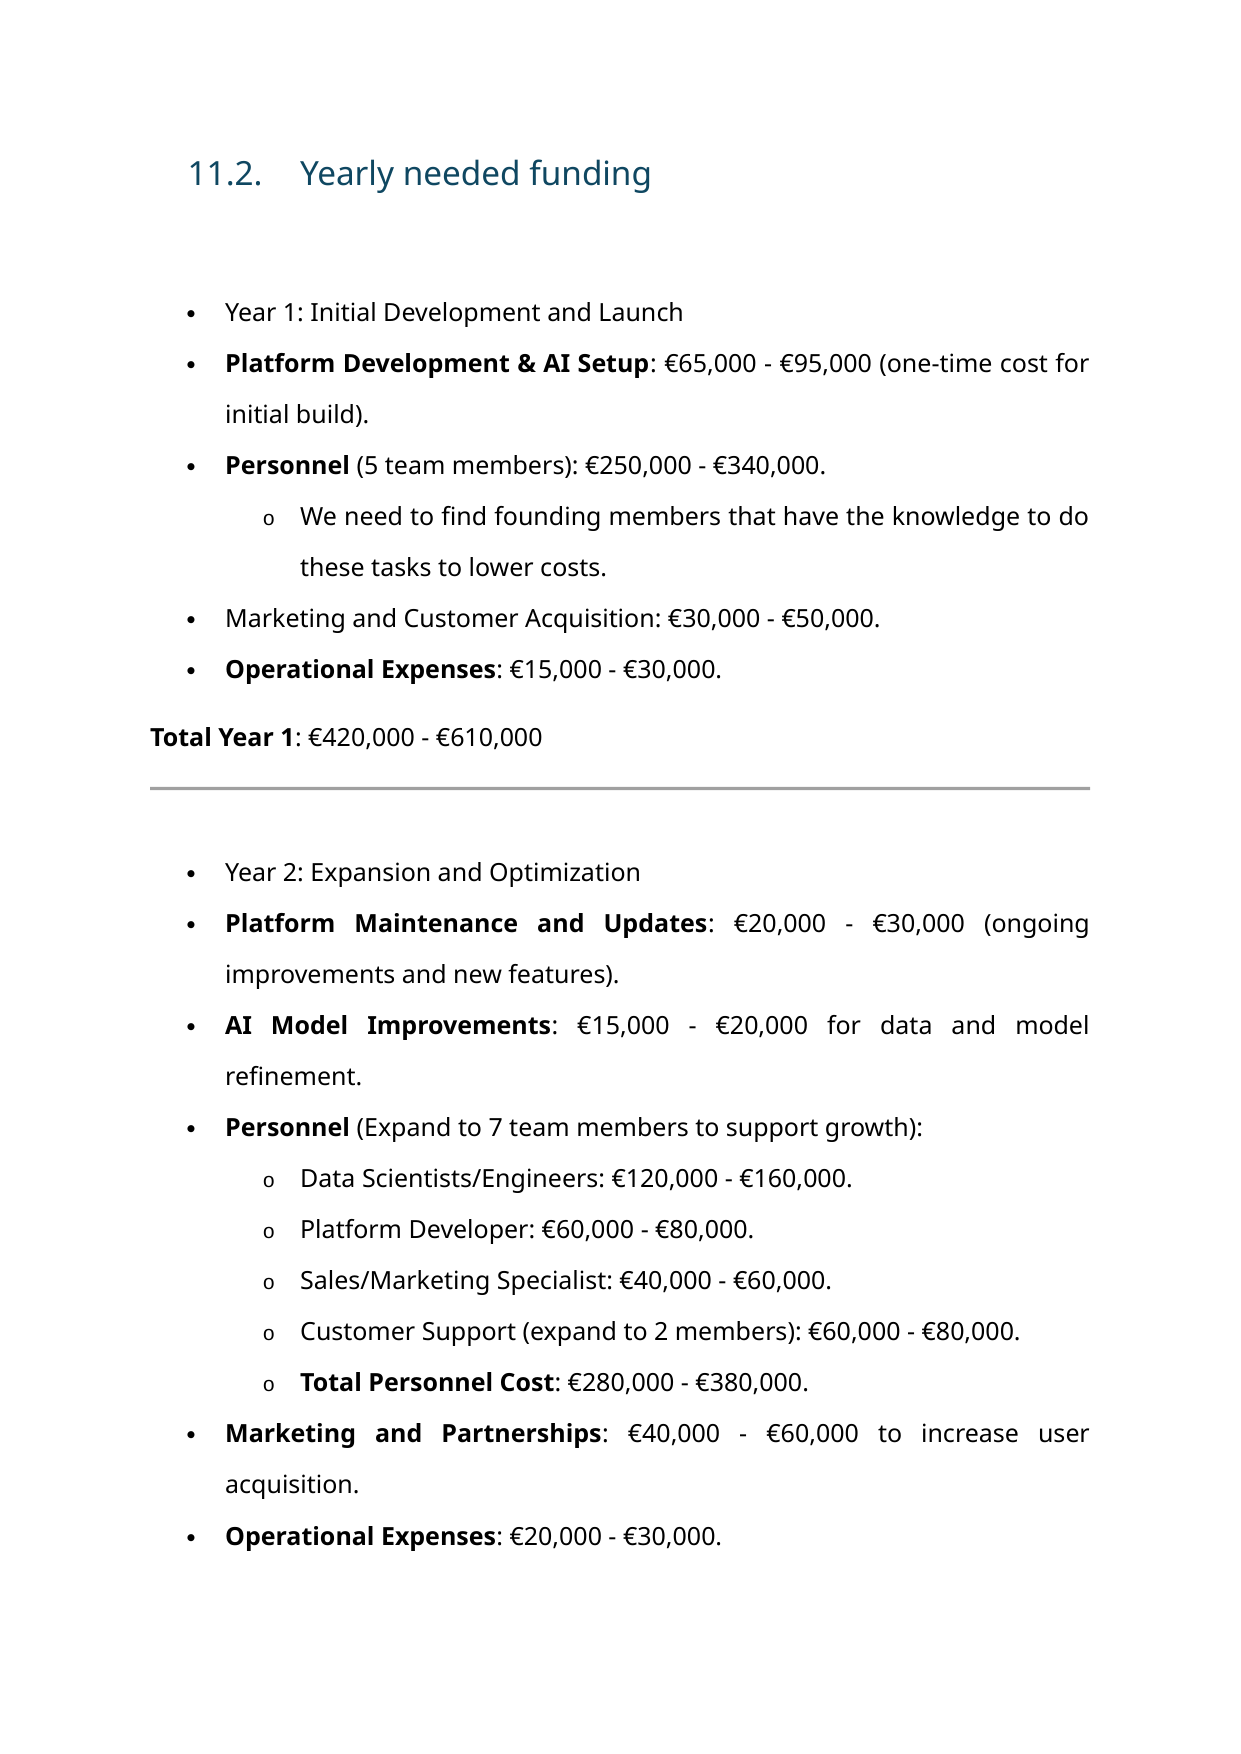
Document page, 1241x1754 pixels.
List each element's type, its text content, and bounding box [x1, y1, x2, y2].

list Personnel (5 team members): €250,000 - €340,000. [187, 447, 1090, 481]
list Data Scientists/Engineers: €120,000 - €160,000. [262, 1161, 1090, 1195]
list Sales/Marketing Specialist: €40,000 - €60,000. [262, 1263, 1090, 1297]
list Marketing and Customer Acquisition: €30,000 - €50,000. [187, 600, 1090, 634]
list Platform Maintenance and Updates: €20,000 - €30,000 (ongoing improvements and new features). [187, 906, 1090, 991]
list Customer Support (expand to 2 members): €60,000 - €80,000. [262, 1314, 1090, 1348]
list We need to find founding members that have the knowledge to do these tasks to lower costs. [262, 498, 1090, 583]
list Personnel (Expand to 7 team members to support growth): [187, 1110, 1090, 1144]
list Operational Expenses: €15,000 - €30,000. [187, 651, 1090, 686]
list Marketing and Partnerships: €40,000 - €60,000 to increase user acquisition. [187, 1416, 1090, 1501]
list AI Model Improvements: €15,000 - €20,000 for data and model refinement. [187, 1008, 1090, 1093]
text Total Year 1: €420,000 - €610,000 [150, 719, 1090, 753]
subtitle Yearly needed funding [187, 150, 1090, 195]
list Total Personnel Cost: €280,000 - €380,000. [262, 1365, 1090, 1399]
list Year 2: Expansion and Optimization [187, 854, 1090, 889]
list Platform Developer: €60,000 - €80,000. [262, 1212, 1090, 1246]
list Operational Expenses: €20,000 - €30,000. [187, 1518, 1090, 1552]
list Platform Development & AI Setup: €65,000 - €95,000 (one-time cost for initial build). [187, 345, 1090, 430]
list Year 1: Initial Development and Launch [187, 294, 1090, 328]
